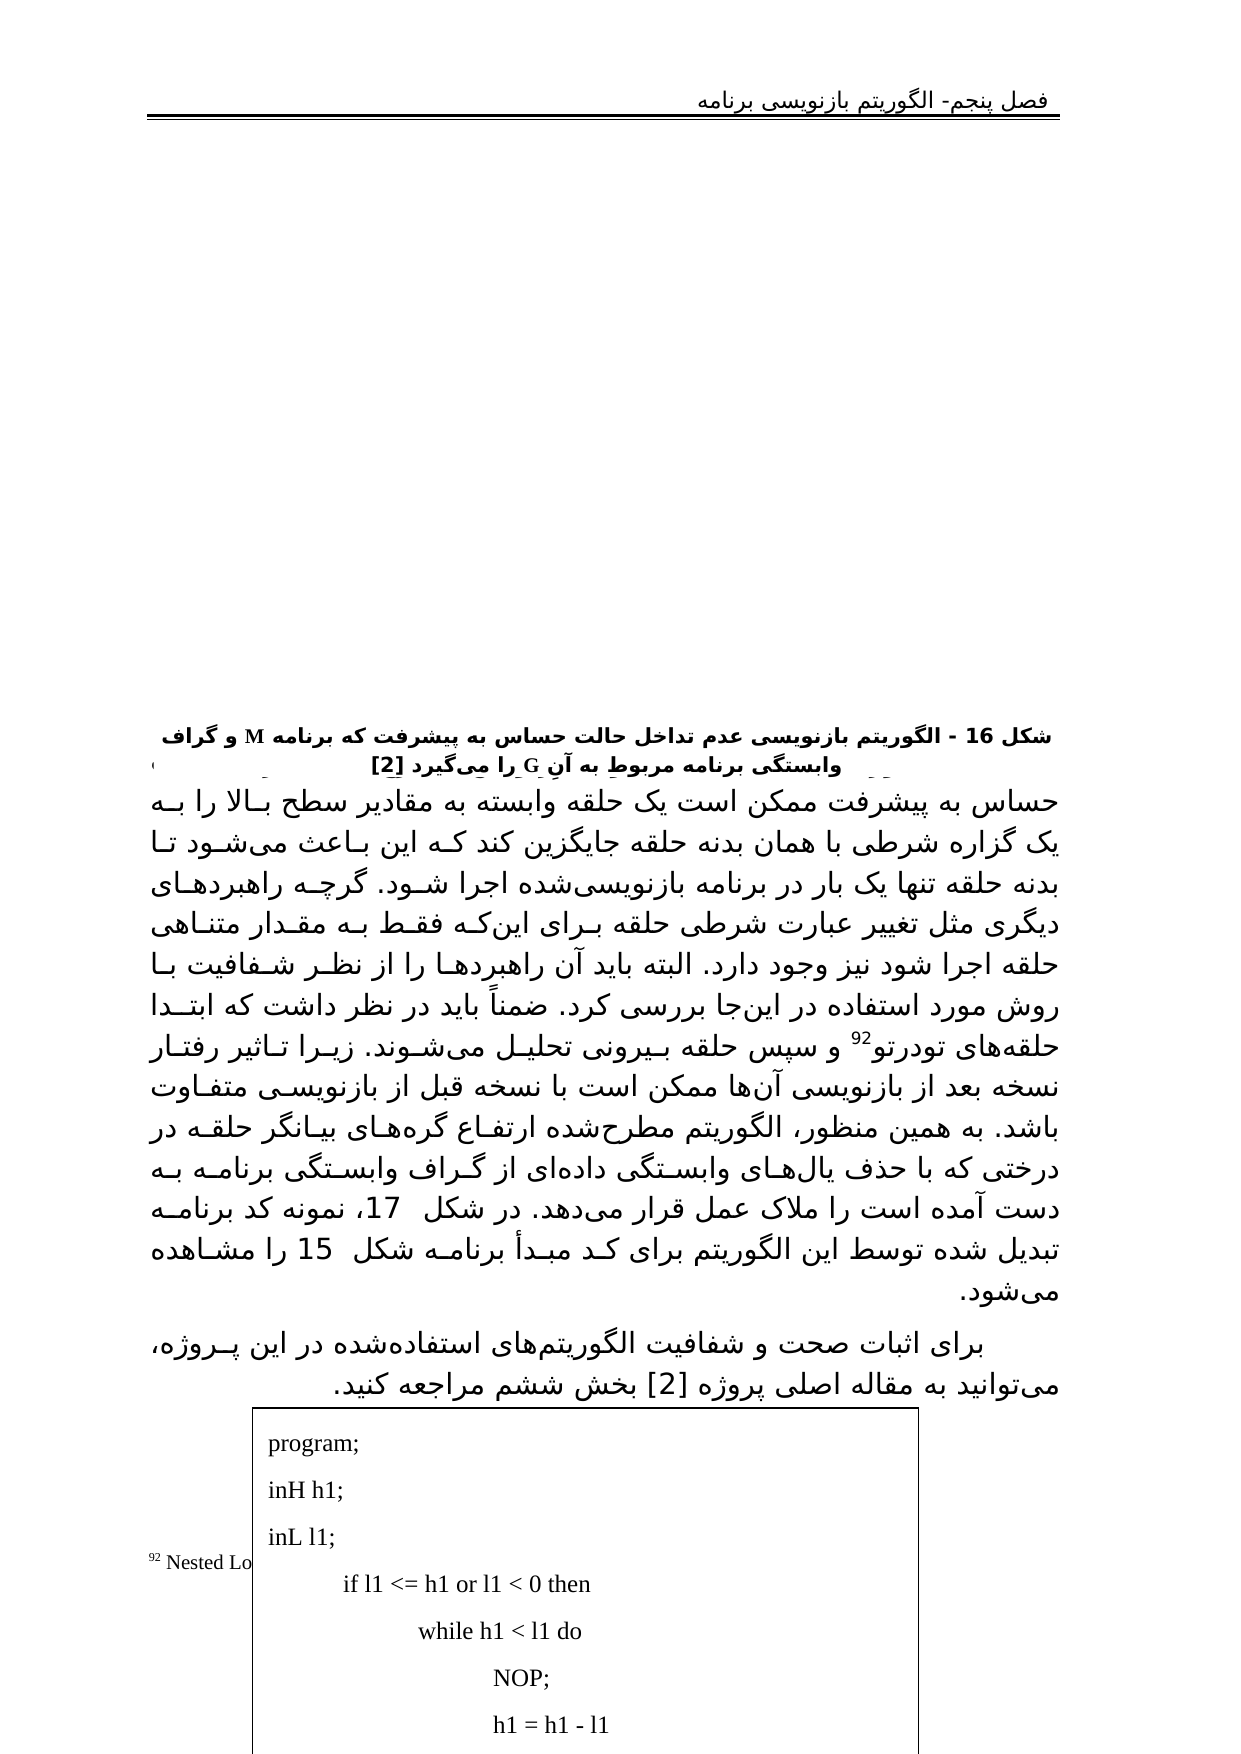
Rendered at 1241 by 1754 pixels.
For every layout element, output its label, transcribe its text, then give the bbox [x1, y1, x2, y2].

text برای اثبات صحت و شفافیت الگوریتم‌های استفاده‌شده در این پروژه، می‌توانید به مقاله اصلی پروژه [2] بخش ششم مراجعه کنید. [150, 1327, 1060, 1401]
text همان‌طور که مشاهده می‌شود، بازنویس مطرح شده برای حالت حساس به پیشرفت ممکن است یک حلقه وابسته به مقادیر سطح بالا را به یک گزاره شرطی با همان بدنه حلقه جایگزین کند که این باعث می‌شود تا بدنه حلقه تنها یک بار در برنامه بازنویسی‌شده اجرا شود. گرچه راهبردهای دیگری مثل تغییر عبارت شرطی حلقه برای این‌که فقط به مقدار متناهی حلقه اجرا شود نیز وجود دارد. البته باید آن راهبردها را از نظر شفافیت با روش مورد استفاده در این‌جا بررسی کرد. ضمناً باید در نظر داشت که ابتدا حلقه‌های تودرتو و سپس حلقه بیرونی تحلیل می‌شوند. زیرا تاثیر رفتار نسخه بعد از بازنویسی آن‌ها ممکن است با نسخه قبل از بازنویسی متفاوت باشد. به همین منظور، الگوریتم مطرح‌شده ارتفاع گره‌های بیانگر حلقه در درختی که با حذف یال‌های وابستگی داده‌ای از گراف وابستگی برنامه به دست‌ آمده است را ملاک عمل قرار می‌دهد. در شکل 17، نمونه کد برنامه تبدیل شده توسط این الگوریتم برای کد مبدأ برنامه شکل 15 را مشاهده می‌شود. [150, 744, 1060, 1307]
